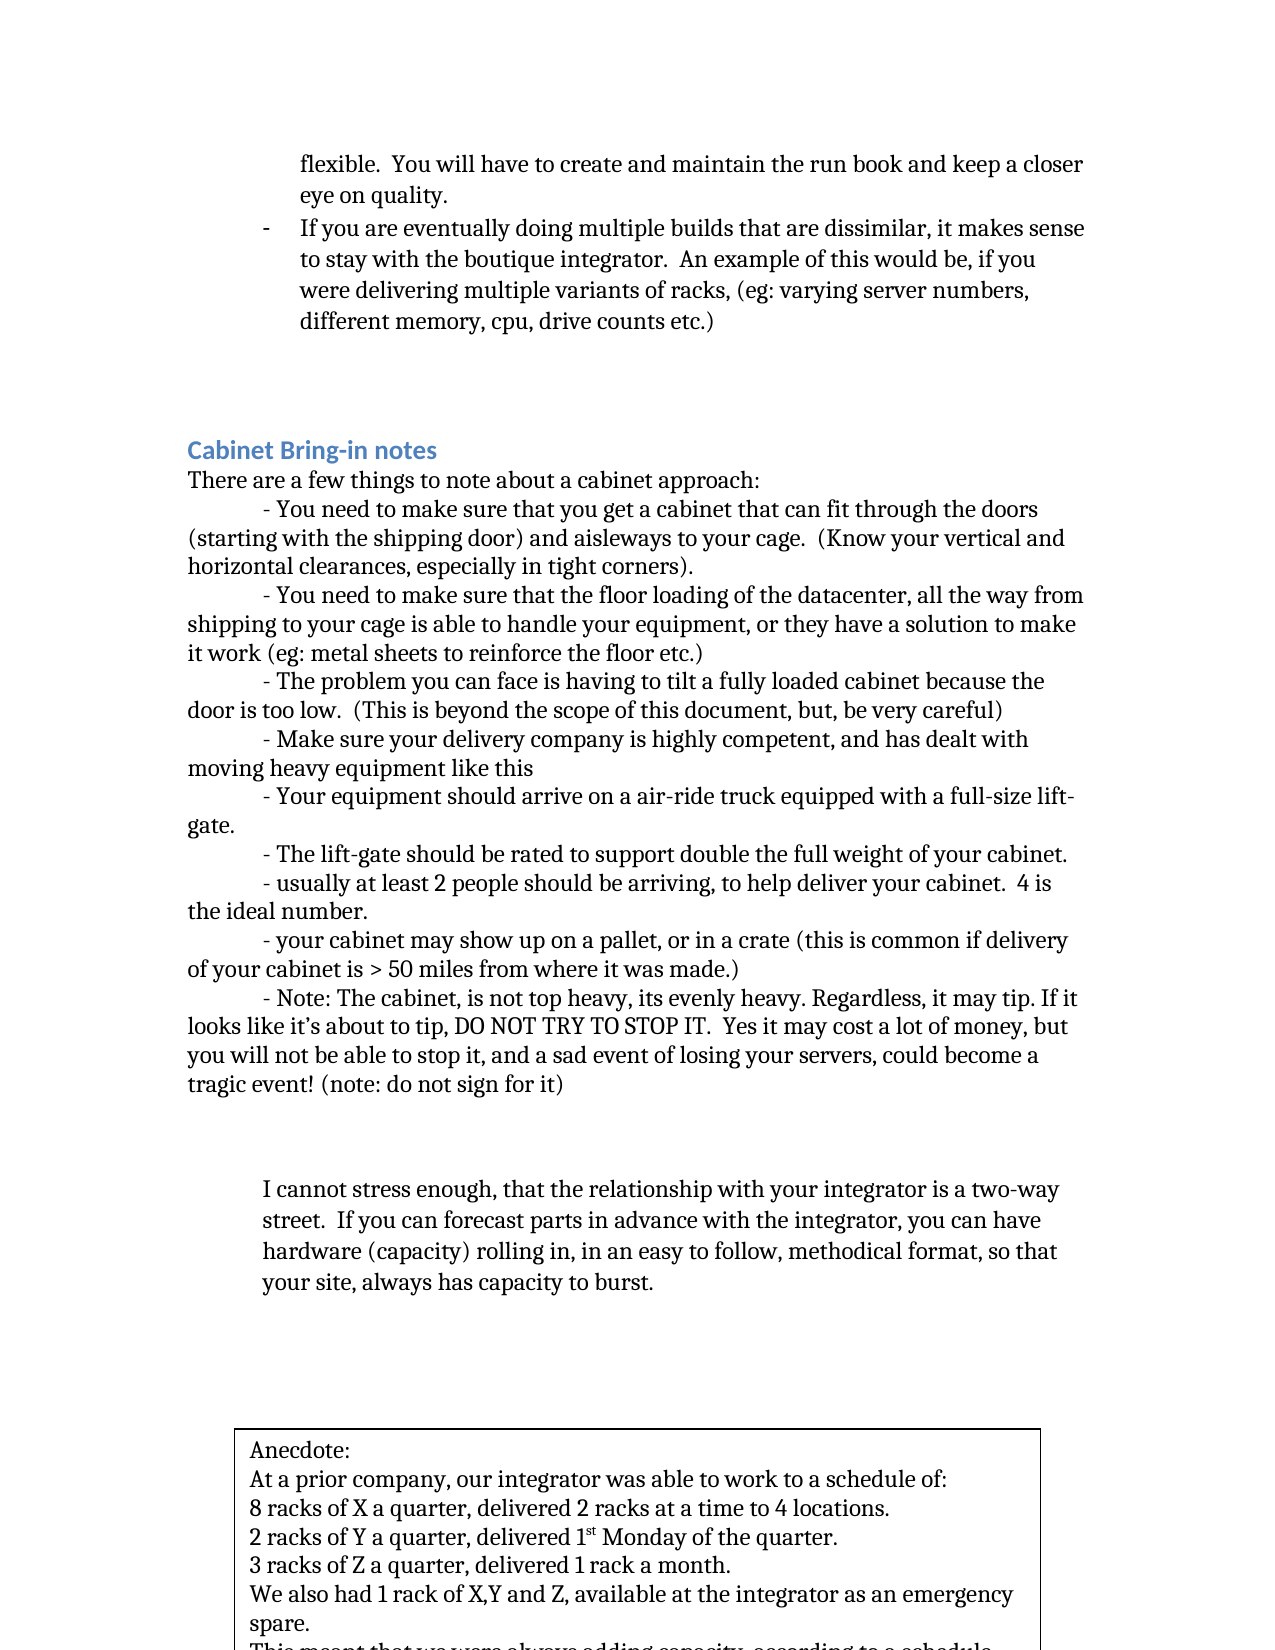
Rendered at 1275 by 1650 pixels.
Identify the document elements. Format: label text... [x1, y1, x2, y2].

text - Your equipment should arrive on a air-ride truck equipped with a full-size lift-gate. [187, 782, 1087, 840]
text There are a few things to note about a cabinet approach: [187, 466, 1087, 495]
text - You need to make sure that the floor loading of the datacenter, all the way from shipping to your cage is able to handle your equipment, or they have a solution to make it work (eg: metal sheets to reinforce the floor etc.) [187, 581, 1087, 667]
text - Note: The cabinet, is not top heavy, its evenly heavy. Regardless, it may tip. If it looks like it’s about to tip, DO NOT TRY TO STOP IT. Yes it may cost a lot of money, but you will not be able to stop it, and a sad event of losing your servers, could become a tragic event! (note: do not sign for it) [187, 983, 1087, 1098]
text I cannot stress enough, that the relationship with your integrator is a two-way street. If you can forecast parts in advance with the integrator, you can have hardware (capacity) rolling in, in an easy to follow, methodical format, so that your site, always has capacity to burst. [262, 1175, 1087, 1297]
text - The problem you can face is having to tilt a fully loaded cabinet because the door is too low. (This is beyond the scope of this document, but, be very careful) [187, 667, 1087, 725]
text - The lift-gate should be rated to support double the full weight of your cabinet. [187, 840, 1087, 868]
subtitle Cabinet Bring-in notes [187, 433, 1087, 466]
text - your cabinet may show up on a pallet, or in a crate (this is common if delivery of your cabinet is > 50 miles from where it was made.) [187, 926, 1087, 983]
text - Make sure your delivery company is highly competent, and has dealt with moving heavy equipment like this [187, 725, 1087, 782]
list If you are eventually doing multiple builds that are dissimilar, it makes sense to stay with the boutique integrator. An example of this would be, if you were delivering multiple variants of racks, (eg: varying server numbers, different memory, cpu, drive counts etc.) [262, 212, 1087, 336]
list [262, 150, 1087, 210]
text - You need to make sure that you get a cabinet that can fit through the doors (starting with the shipping door) and aisleways to your cage. (Know your vertical and horizontal clearances, especially in tight corners). [187, 495, 1087, 581]
text - usually at least 2 people should be arriving, to help deliver your cabinet. 4 is the ideal number. [187, 868, 1087, 926]
